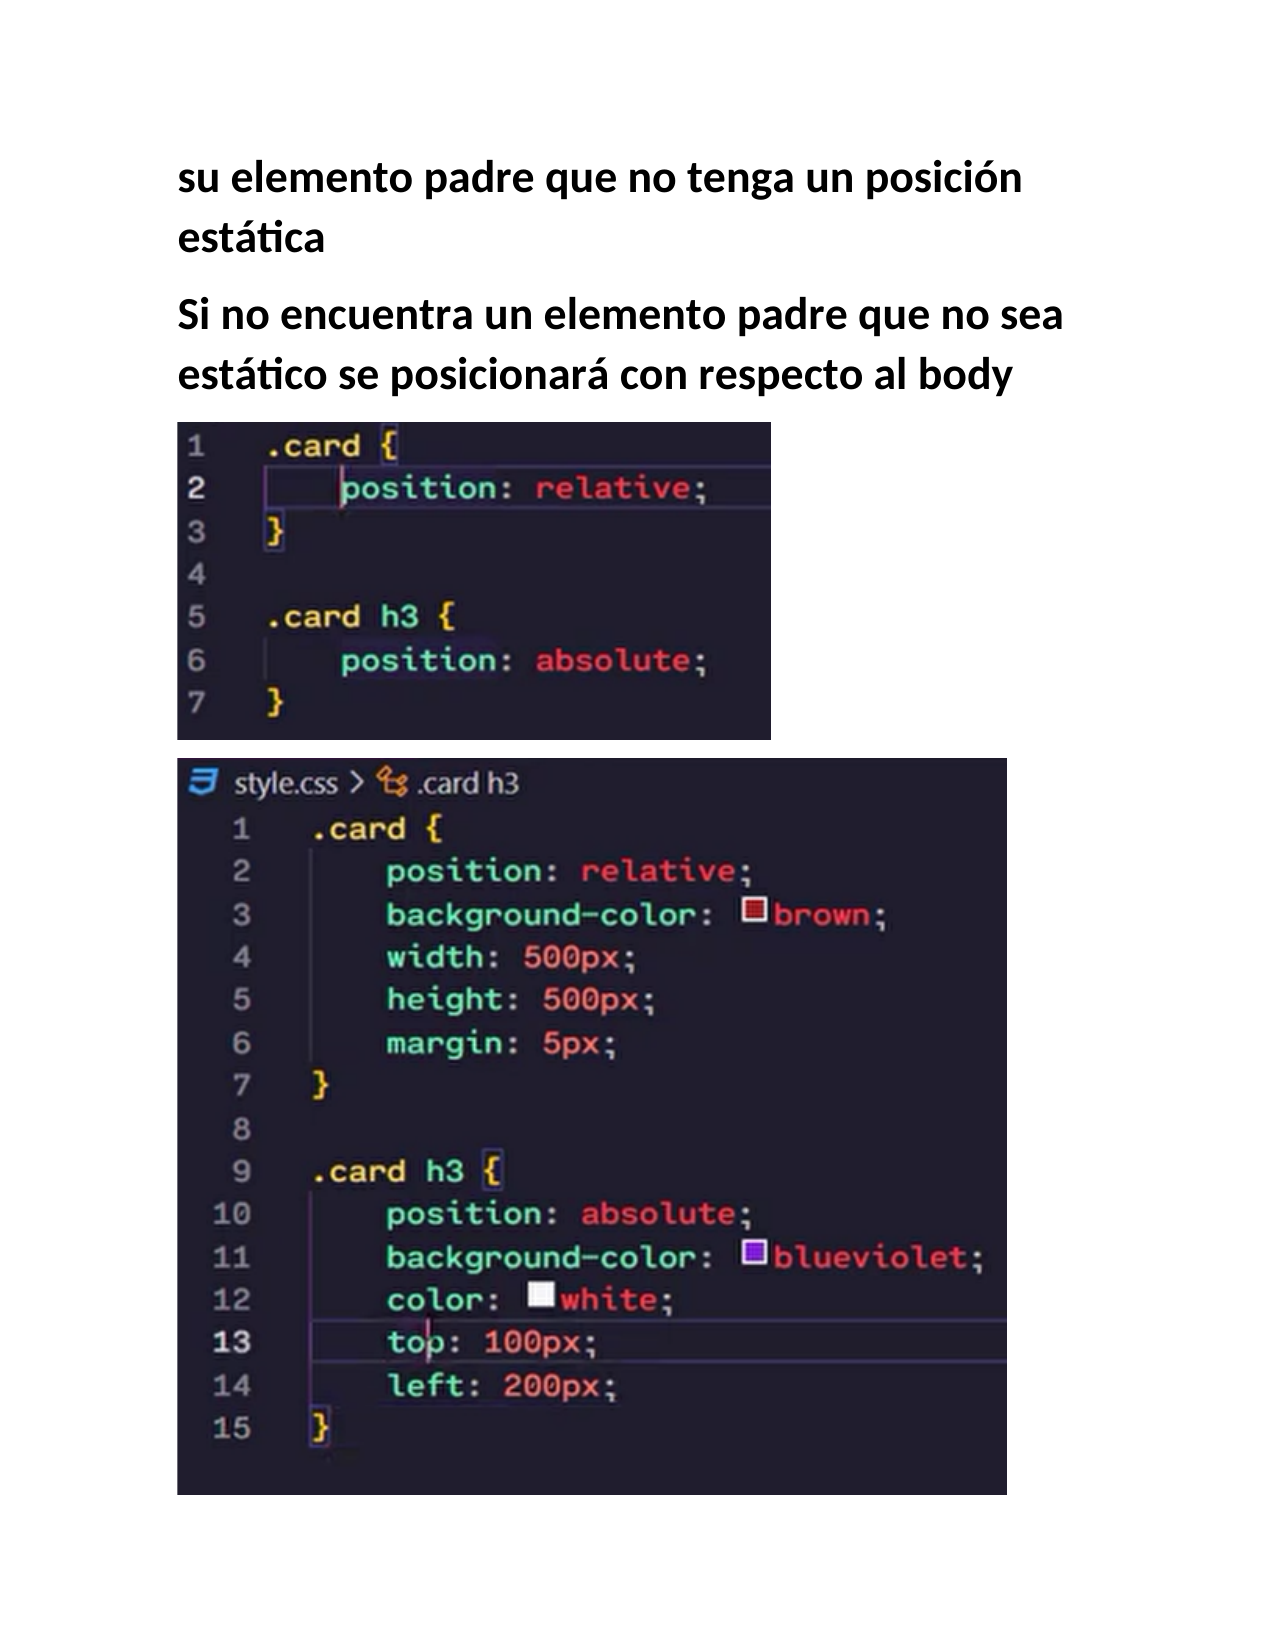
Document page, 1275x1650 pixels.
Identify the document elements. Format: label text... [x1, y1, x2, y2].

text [177, 148, 1098, 264]
picture [177, 422, 771, 740]
picture [177, 758, 1007, 1495]
text Si no encuentra un elemento padre que no sea estático se posicionará con respecto al body [177, 285, 1098, 401]
